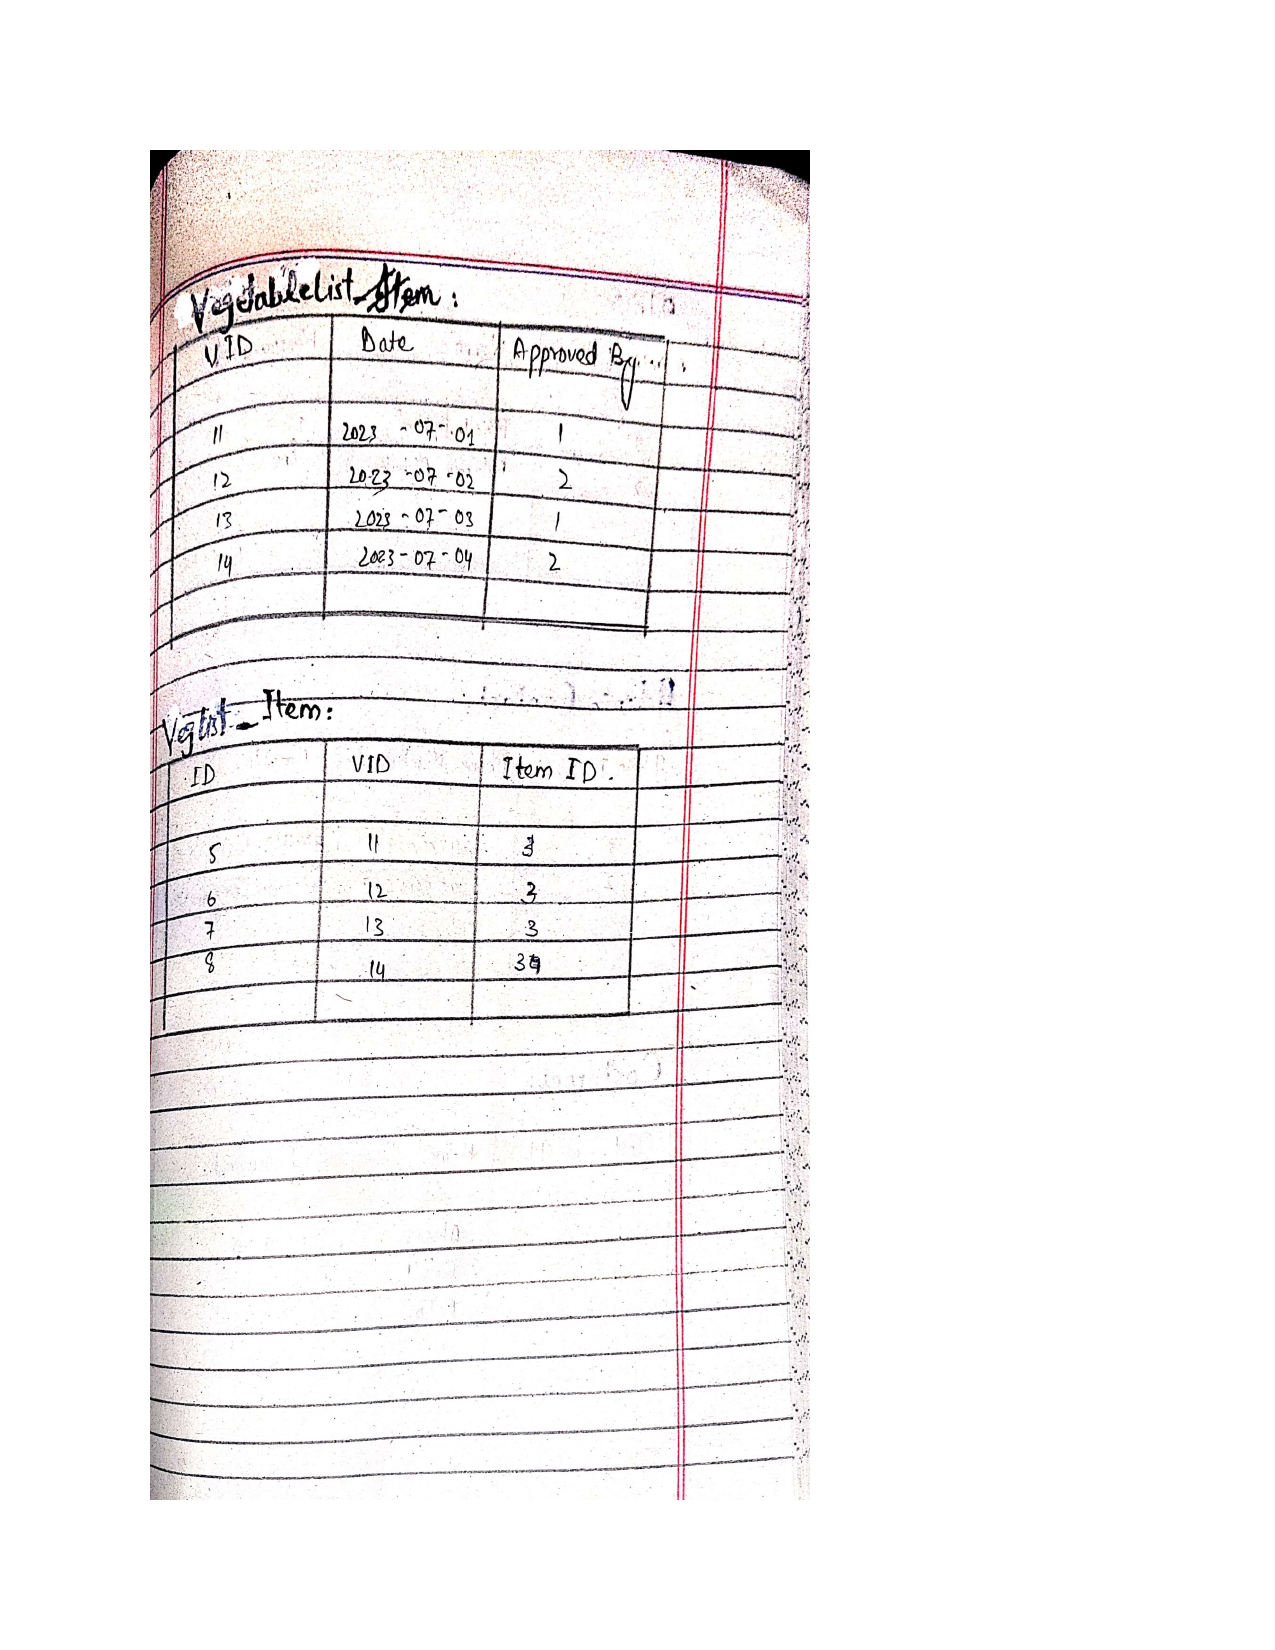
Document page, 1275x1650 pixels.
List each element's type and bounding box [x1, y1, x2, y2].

picture [150, 150, 810, 1500]
